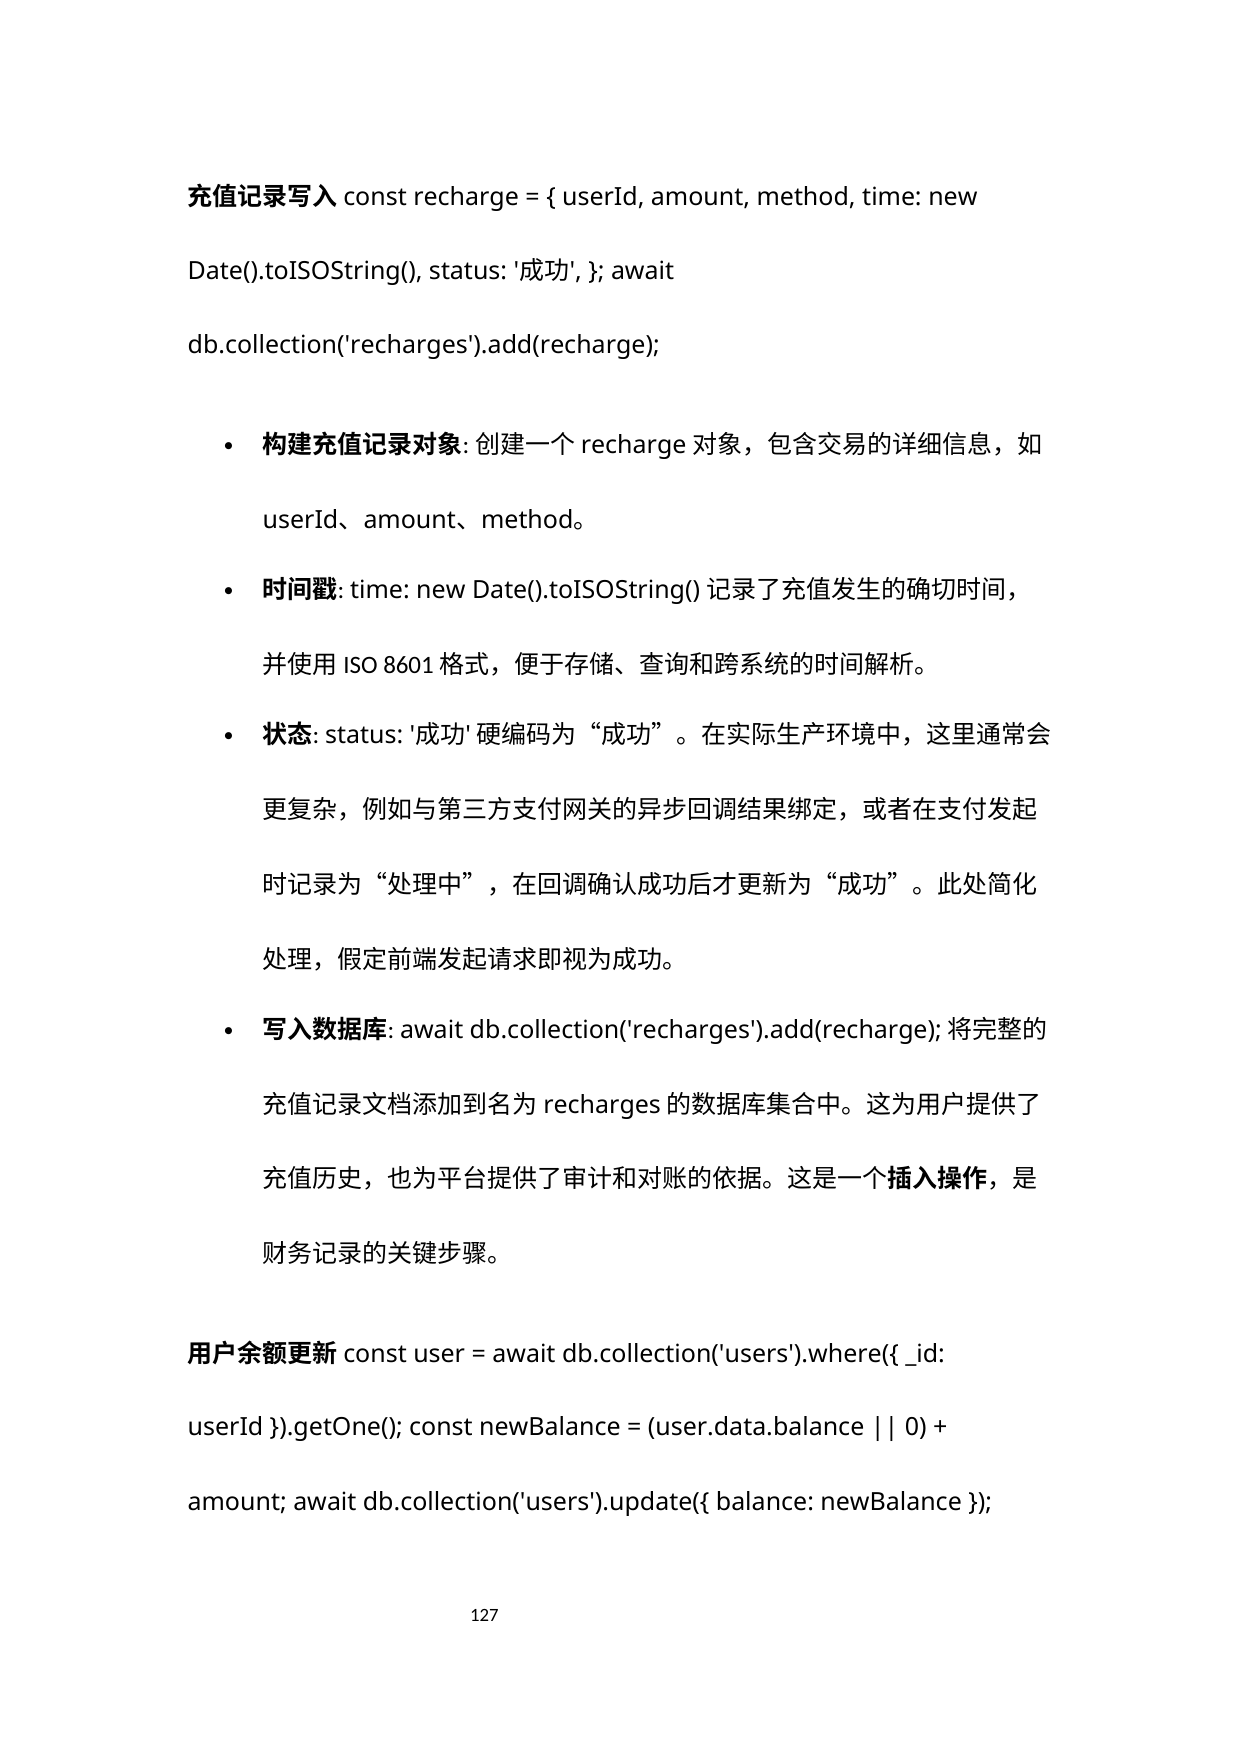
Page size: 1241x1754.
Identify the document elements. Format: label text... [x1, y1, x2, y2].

list 状态: status: '成功' 硬编码为“成功”。在实际生产环境中，这里通常会更复杂，例如与第三方支付网关的异步回调结果绑定，或者在支付发起时记录为“处理中”，在回调确认成功后才更新为“成功”。此处简化处理，假定前端发起请求即视为成功。 [225, 701, 1053, 990]
list 写入数据库: await db.collection('recharges').add(recharge); 将完整的充值记录文档添加到名为 recharges 的数据库集合中。这为用户提供了充值历史，也为平台提供了审计和对账的依据。这是一个插入操作，是财务记录的关键步骤。 [225, 995, 1053, 1284]
text 用户余额更新 const user = await db.collection('users').where({ _id: userId }).getOne(); const newBalance = (user.data.balance || 0) + amount; await db.collection('users').update({ balance: newBalance }); [187, 1319, 1053, 1533]
list 时间戳: time: new Date().toISOString() 记录了充值发生的确切时间，并使用 ISO 8601 格式，便于存储、查询和跨系统的时间解析。 [225, 556, 1053, 695]
text 充值记录写入 const recharge = { userId, amount, method, time: new Date().toISOString(), status: '成功', }; await db.collection('recharges').add(recharge); [187, 162, 1053, 376]
list 构建充值记录对象: 创建一个 recharge 对象，包含交易的详细信息，如 userId、amount、method。 [225, 410, 1053, 550]
